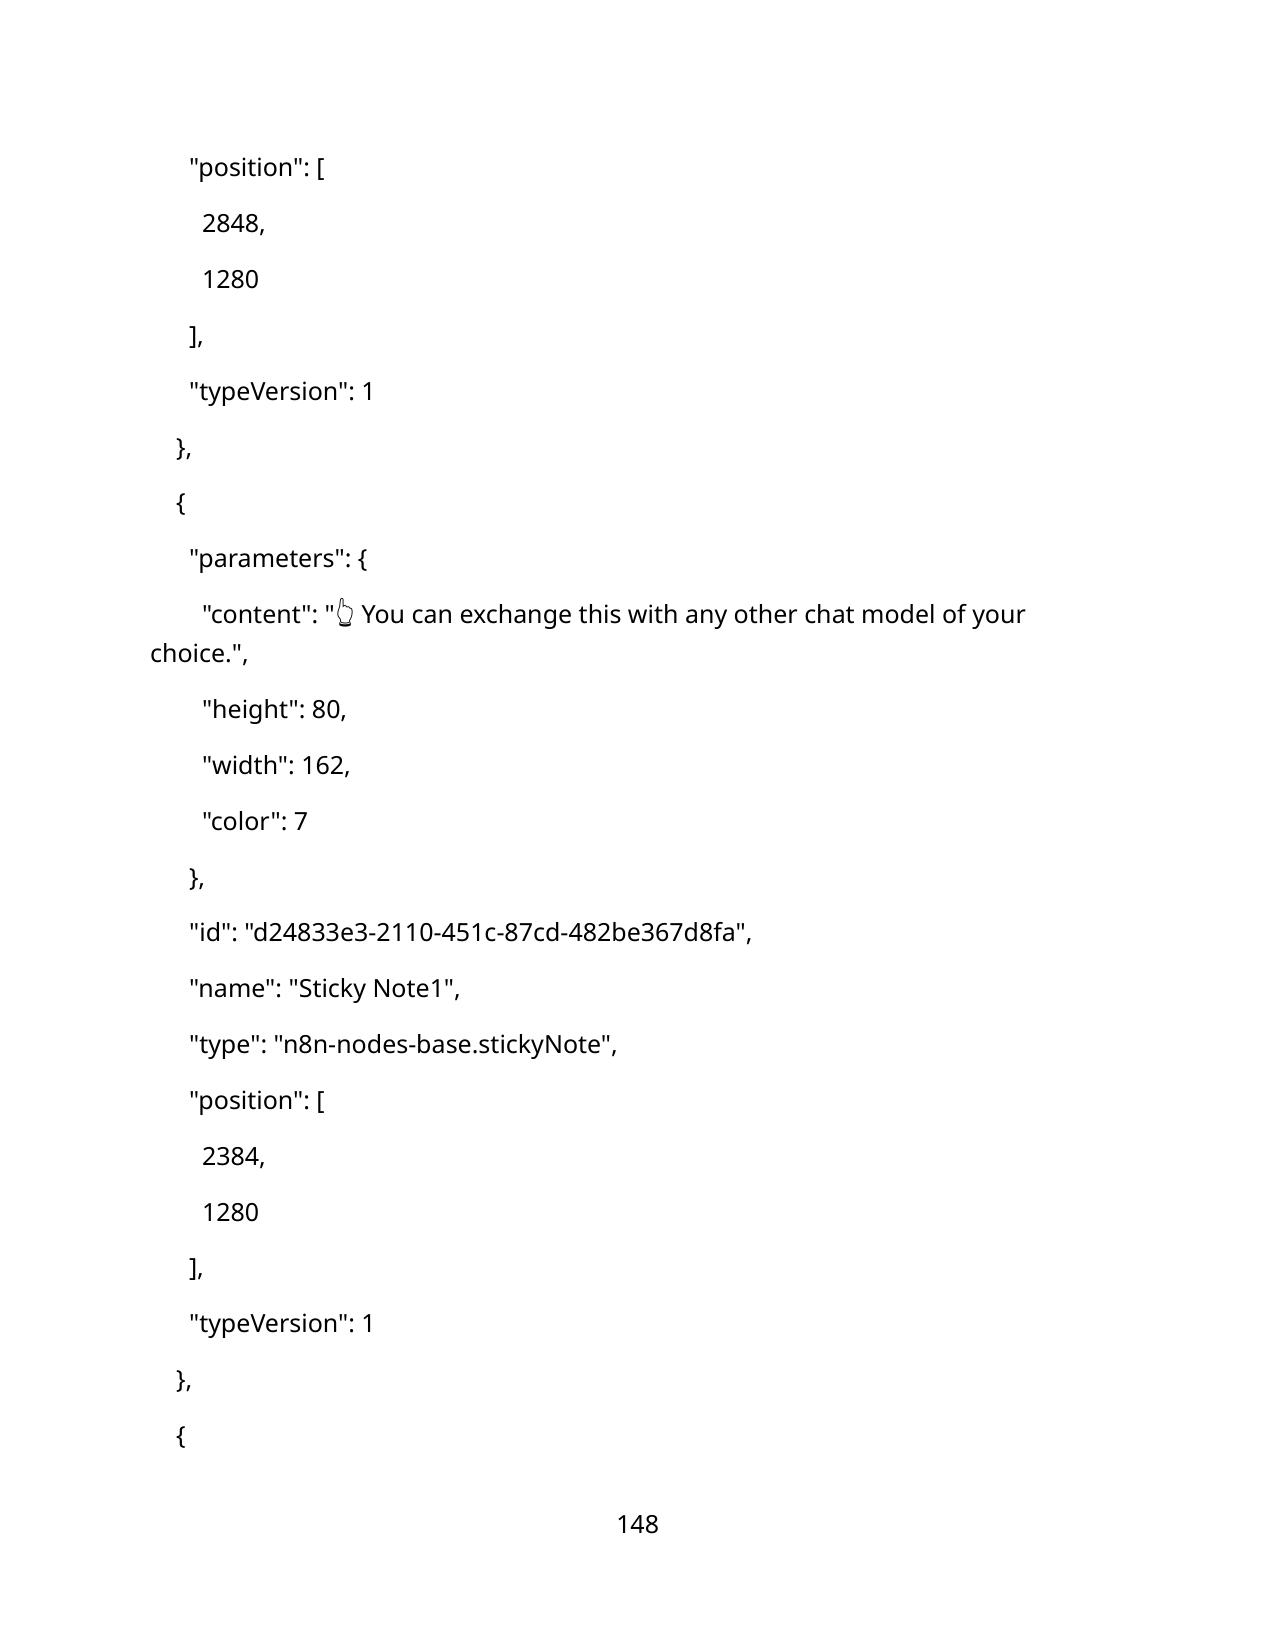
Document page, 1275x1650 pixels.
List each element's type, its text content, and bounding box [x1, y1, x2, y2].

text }, [150, 429, 1125, 463]
text "type": "n8n-nodes-base.stickyNote", [150, 1027, 1125, 1061]
text ], [150, 1250, 1125, 1284]
text 1280 [150, 1194, 1125, 1228]
text ], [150, 317, 1125, 352]
text "id": "d24833e3-2110-451c-87cd-482be367d8fa", [150, 915, 1125, 949]
text "parameters": { [150, 541, 1125, 575]
text 2848, [150, 206, 1125, 240]
text }, [150, 859, 1125, 893]
text "name": "Sticky Note1", [150, 971, 1125, 1005]
text "width": 162, [150, 747, 1125, 782]
text { [150, 1417, 1125, 1452]
text 2384, [150, 1138, 1125, 1172]
text { [150, 485, 1125, 519]
text "height": 80, [150, 692, 1125, 726]
text 1280 [150, 262, 1125, 296]
text "color": 7 [150, 803, 1125, 837]
text "position": [ [150, 150, 1125, 184]
text "position": [ [150, 1082, 1125, 1117]
text "content": "👆 You can exchange this with any other chat model of your choice.", [150, 597, 1125, 670]
text "typeVersion": 1 [150, 1306, 1125, 1340]
text }, [150, 1362, 1125, 1396]
text "typeVersion": 1 [150, 373, 1125, 407]
